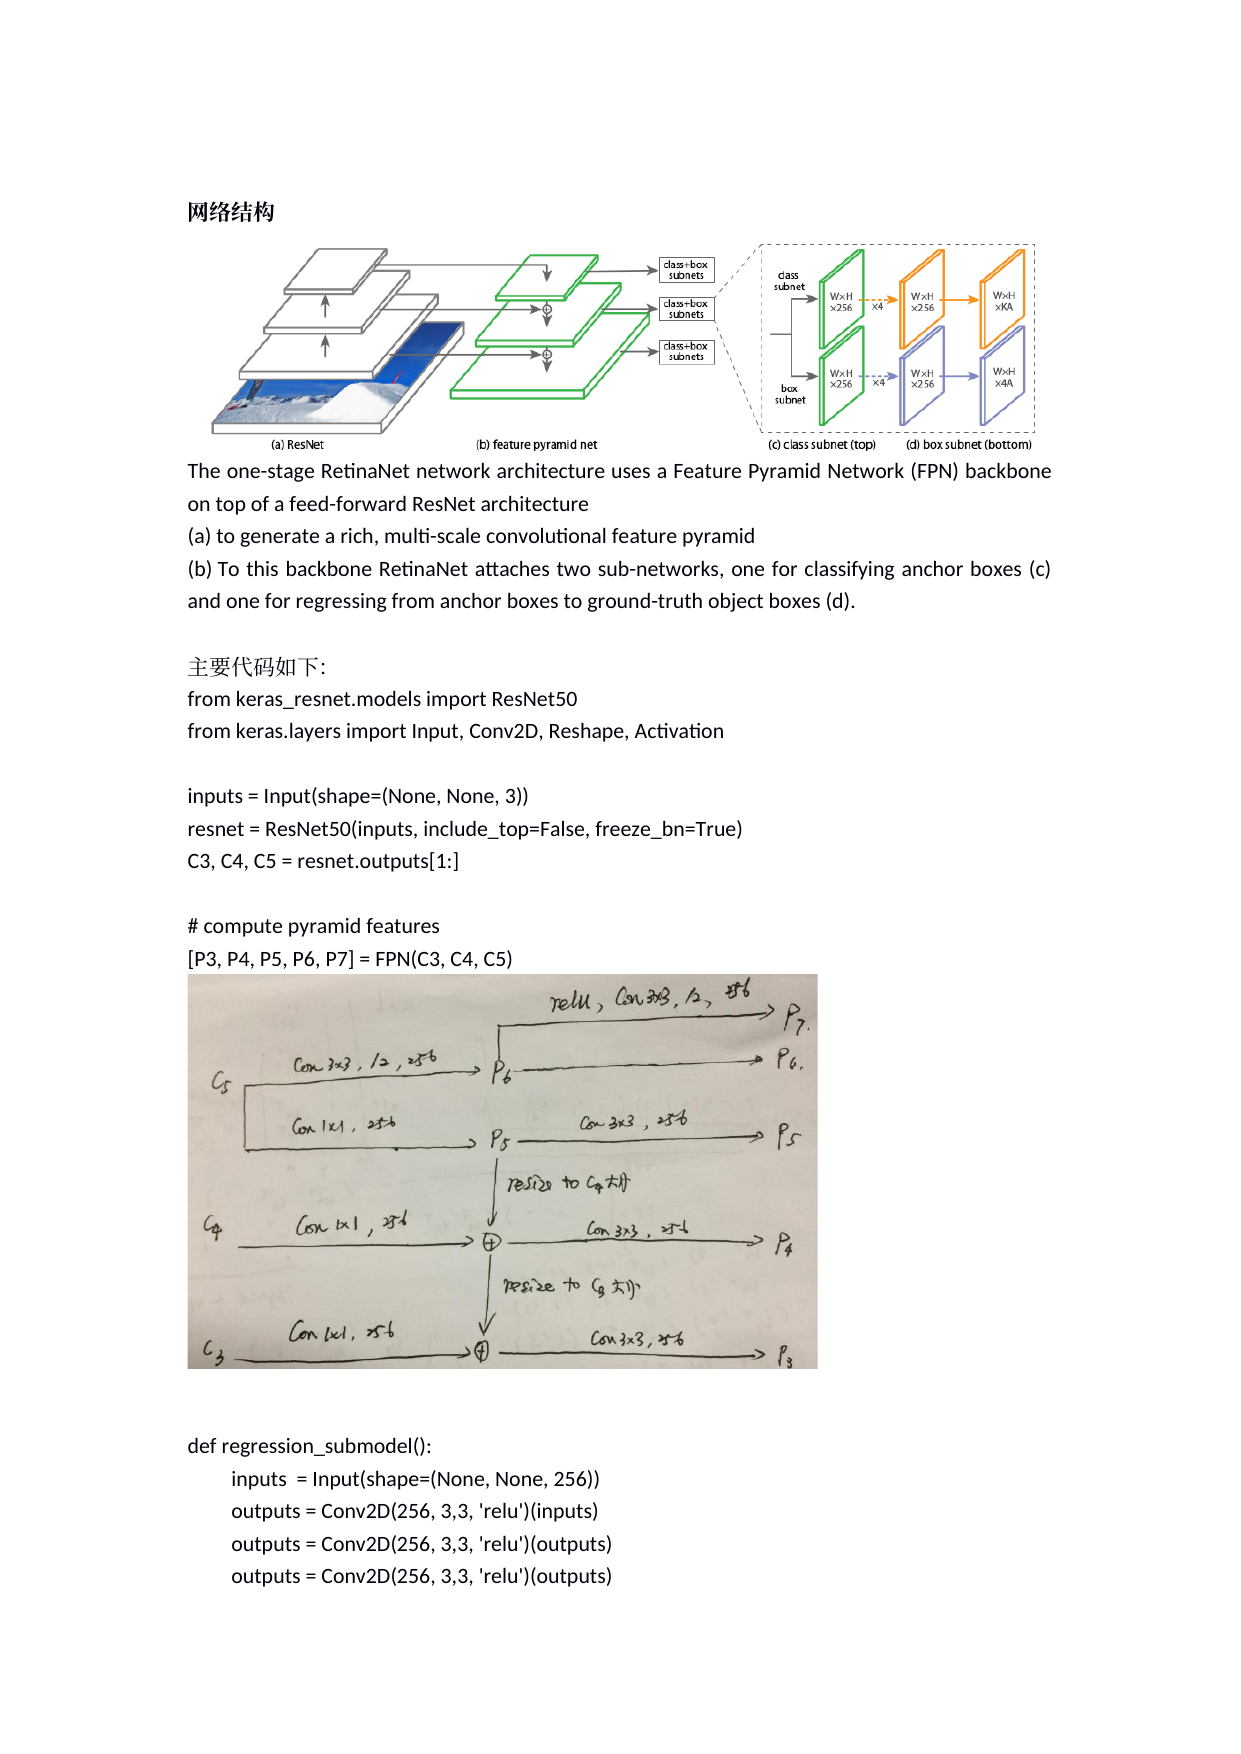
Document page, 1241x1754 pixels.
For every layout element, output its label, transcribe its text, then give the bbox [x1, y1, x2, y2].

list # compute pyramid features [187, 909, 1053, 942]
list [187, 1527, 1053, 1559]
list [P3, P4, P5, P6, P7] = FPN(C3, C4, C5) [187, 942, 1053, 974]
list resnet = ResNet50(inputs, include_top=False, freeze_bn=True) [187, 812, 1053, 844]
list to generate a rich, multi-scale convolutional feature pyramid [187, 519, 1053, 552]
list 主要代码如下： [187, 649, 1053, 682]
list def regression_submodel(): [187, 1429, 1053, 1462]
list inputs = Input(shape=(None, None, 256)) [187, 1462, 1053, 1494]
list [187, 1559, 1053, 1592]
list 网络结构 [187, 194, 1053, 227]
list from keras.layers import Input, Conv2D, Reshape, Activation [187, 714, 1053, 747]
list C3, C4, C5 = resnet.outputs[1:] [187, 844, 1053, 877]
picture [187, 974, 818, 1369]
list from keras_resnet.models import ResNet50 [187, 682, 1053, 714]
list To this backbone RetinaNet attaches two sub-networks, one for classifying anchor boxes (c) and one for regressing from anchor boxes to ground-truth object boxes (d). [187, 552, 1053, 617]
list The one-stage RetinaNet network architecture uses a Feature Pyramid Network (FPN) backbone on top of a feed-forward ResNet architecture [187, 454, 1053, 519]
list inputs = Input(shape=(None, None, 3)) [187, 779, 1053, 812]
picture [187, 227, 1052, 454]
list outputs = Conv2D(256, 3,3, 'relu')(inputs) [187, 1494, 1053, 1527]
